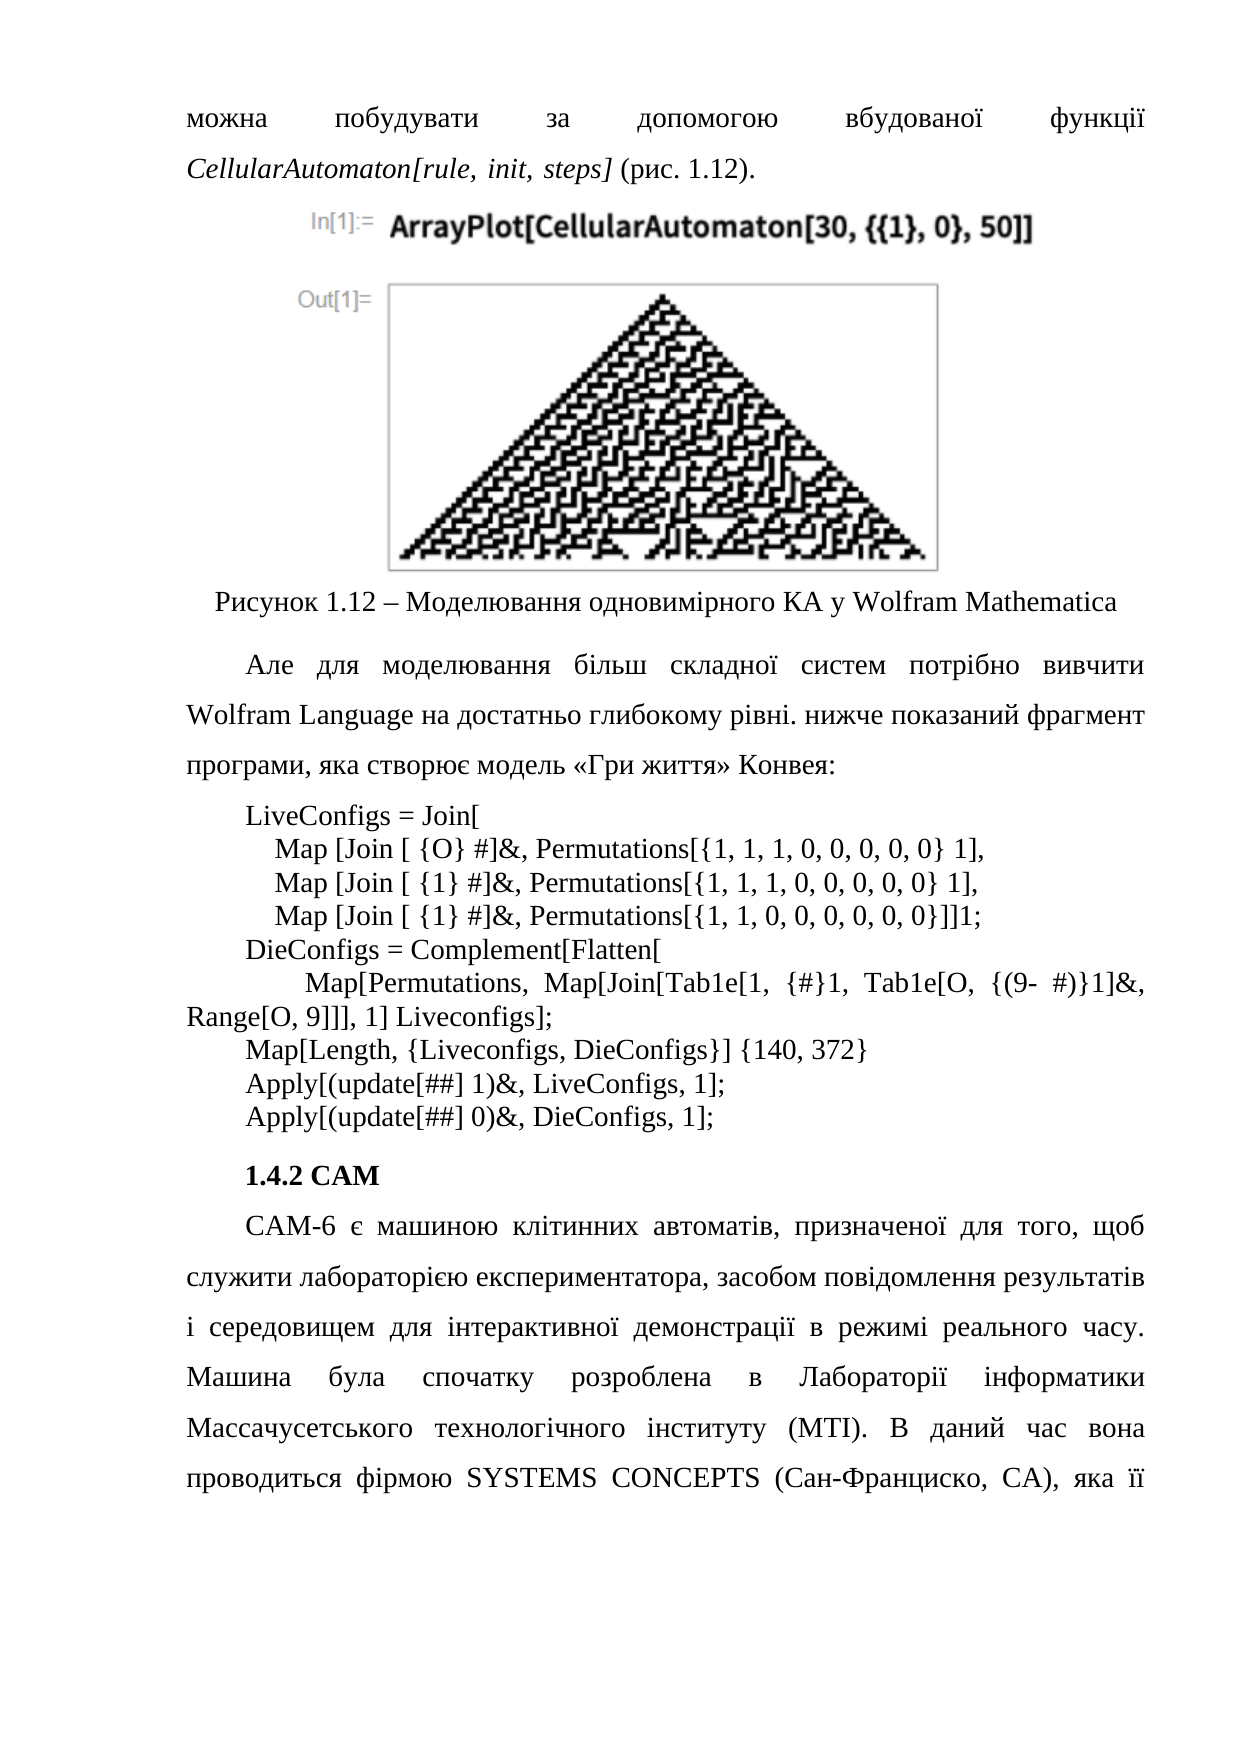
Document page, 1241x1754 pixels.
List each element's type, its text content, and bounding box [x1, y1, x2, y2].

text Apply[(update[##] 0)&, DieConfigs, 1]; [186, 1099, 1146, 1133]
text Map [Join [ {1} #]&, Permutations[{1, 1, 0, 0, 0, 0, 0, 0}]]1; [186, 898, 1146, 932]
text Map[Length, {Liveconfigs, DieConfigs}] {140, 372} [186, 1032, 1146, 1066]
text Map[Permutations, Map[Join[Tab1e[1, {#}1, Tab1e[O, {(9- #)}1]&, Range[O, 9]]], 1] Liveconfigs]; [186, 965, 1146, 1032]
text Map [Join [ {1} #]&, Permutations[{1, 1, 1, 0, 0, 0, 0, 0} 1], [186, 865, 1146, 898]
text DieConfigs = Complement[Flatten[ [186, 932, 1146, 965]
text Але для моделювання більш складної систем потрібно вивчити Wolfram Language на достатньо глибокому рівні. нижче показаний фрагмент програми, яка створює модель «Гри життя» Конвея: [186, 647, 1146, 781]
text Map [Join [ {O} #]&, Permutations[{1, 1, 1, 0, 0, 0, 0, 0} 1], [186, 831, 1146, 865]
picture [272, 201, 1060, 584]
text LiveConfigs = Join[ [186, 798, 1146, 831]
subtitle 1.4.2 CAM [186, 1158, 1146, 1192]
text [186, 101, 1146, 184]
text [186, 1208, 1146, 1493]
text Apply[(update[##] 1)&, LiveConfigs, 1]; [186, 1066, 1146, 1099]
subtitle Рисунок 1.12 – Моделювання одновимірного КА у Wolfram Mathematica [186, 584, 1146, 617]
